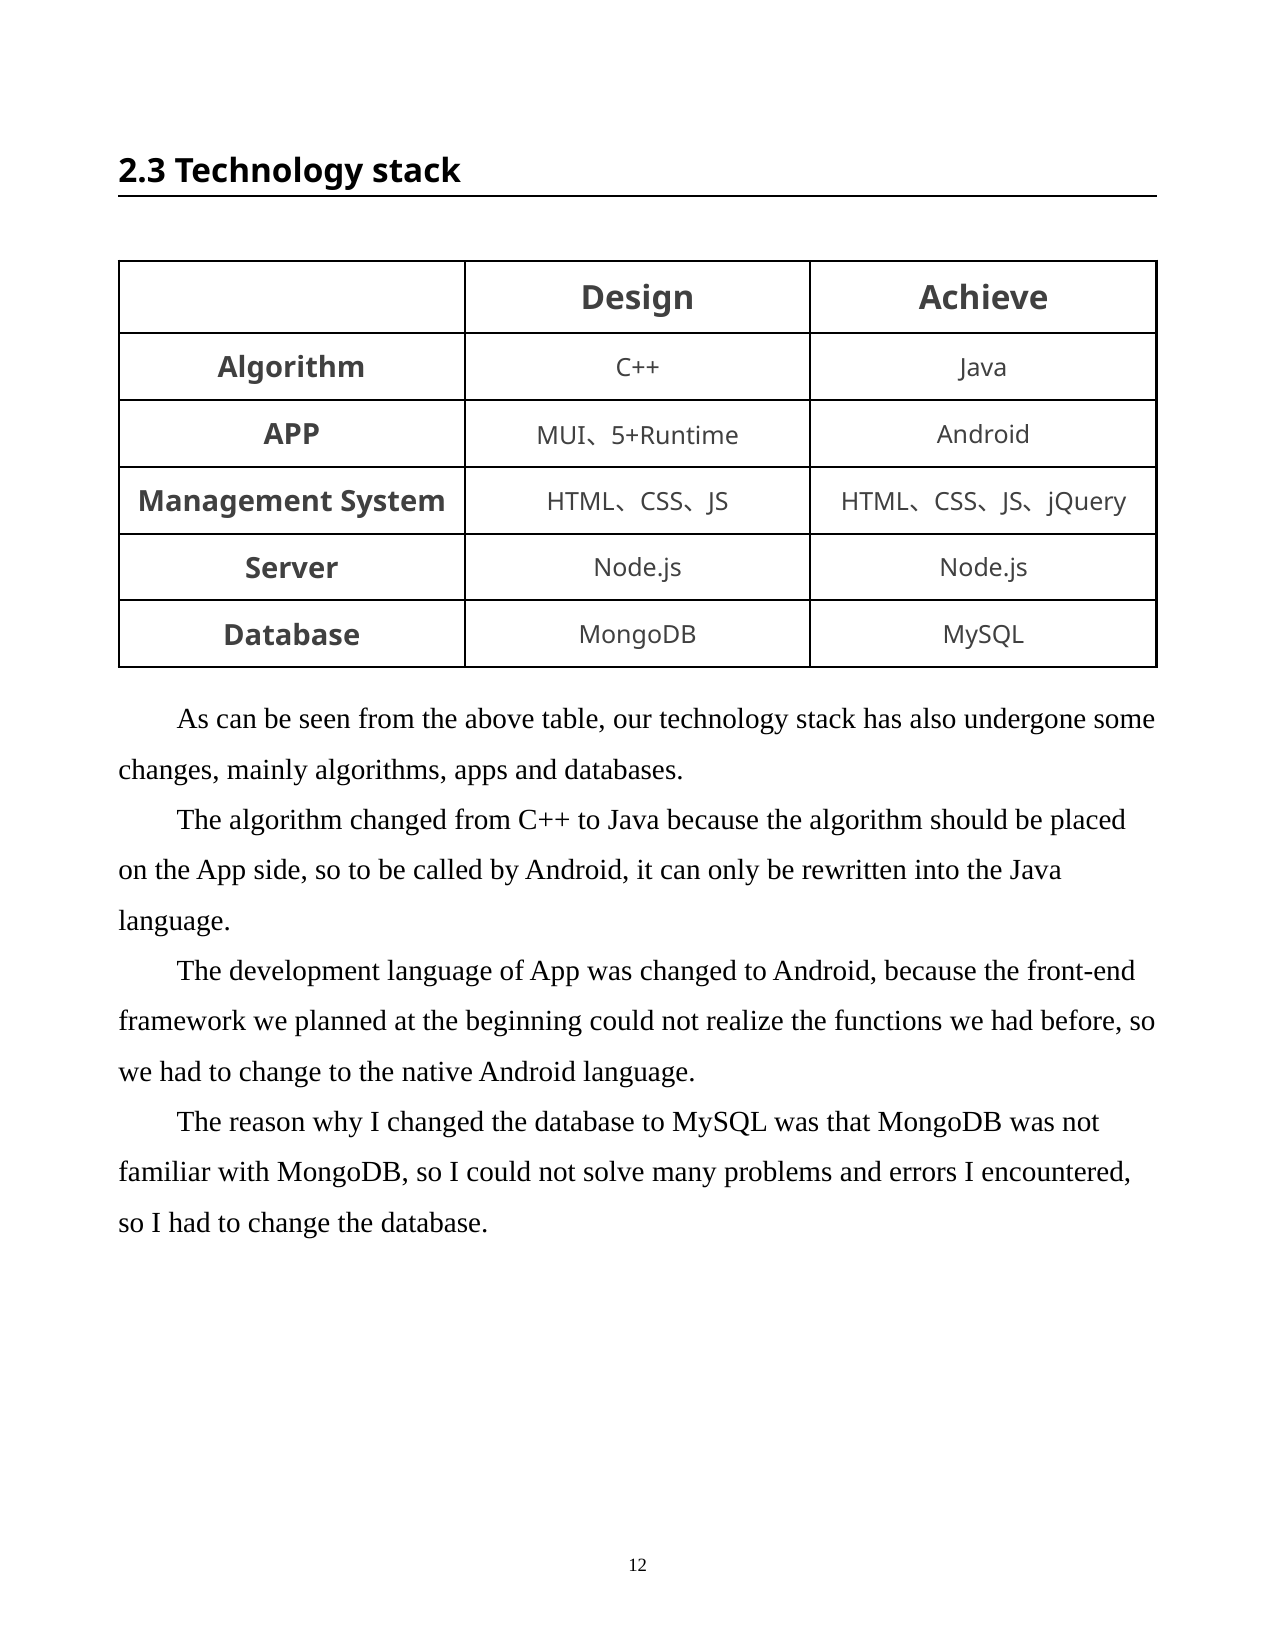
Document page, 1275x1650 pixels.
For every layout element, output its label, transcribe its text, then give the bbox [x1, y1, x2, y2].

table_cell Server [120, 535, 464, 599]
table_cell Java [811, 334, 1155, 399]
table_cell MongoDB [466, 601, 809, 666]
table_header Achieve [811, 262, 1155, 332]
table_header Design [466, 262, 809, 332]
table_cell Management System [120, 468, 464, 532]
table_cell MySQL [811, 601, 1155, 666]
table_cell Node.js [811, 535, 1155, 599]
table_cell Algorithm [120, 334, 464, 399]
text As can be seen from the above table, our technology stack has also undergone some changes, mainly algorithms, apps and databases. [118, 702, 1157, 785]
table_cell APP [120, 401, 464, 466]
table_cell Android [811, 401, 1155, 466]
text The reason why I changed the database to MySQL was that MongoDB was not familiar with MongoDB, so I could not solve many problems and errors I encountered, so I had to change the database. [118, 1104, 1157, 1238]
table_header [120, 262, 464, 332]
text The development language of App was changed to Android, because the front-end framework we planned at the beginning could not realize the functions we had before, so we had to change to the native Android language. [118, 953, 1157, 1087]
table_cell C++ [466, 334, 809, 399]
table_cell HTML、CSS、JS [466, 468, 809, 532]
table_cell Node.js [466, 535, 809, 599]
table_cell Database [120, 601, 464, 666]
subtitle 2.3 Technology stack [118, 147, 1157, 195]
table_cell MUI、5+Runtime [466, 401, 809, 466]
table_cell HTML、CSS、JS、jQuery [811, 468, 1155, 532]
text The algorithm changed from C++ to Java because the algorithm should be placed on the App side, so to be called by Android, it can only be rewritten into the Java language. [118, 802, 1157, 936]
